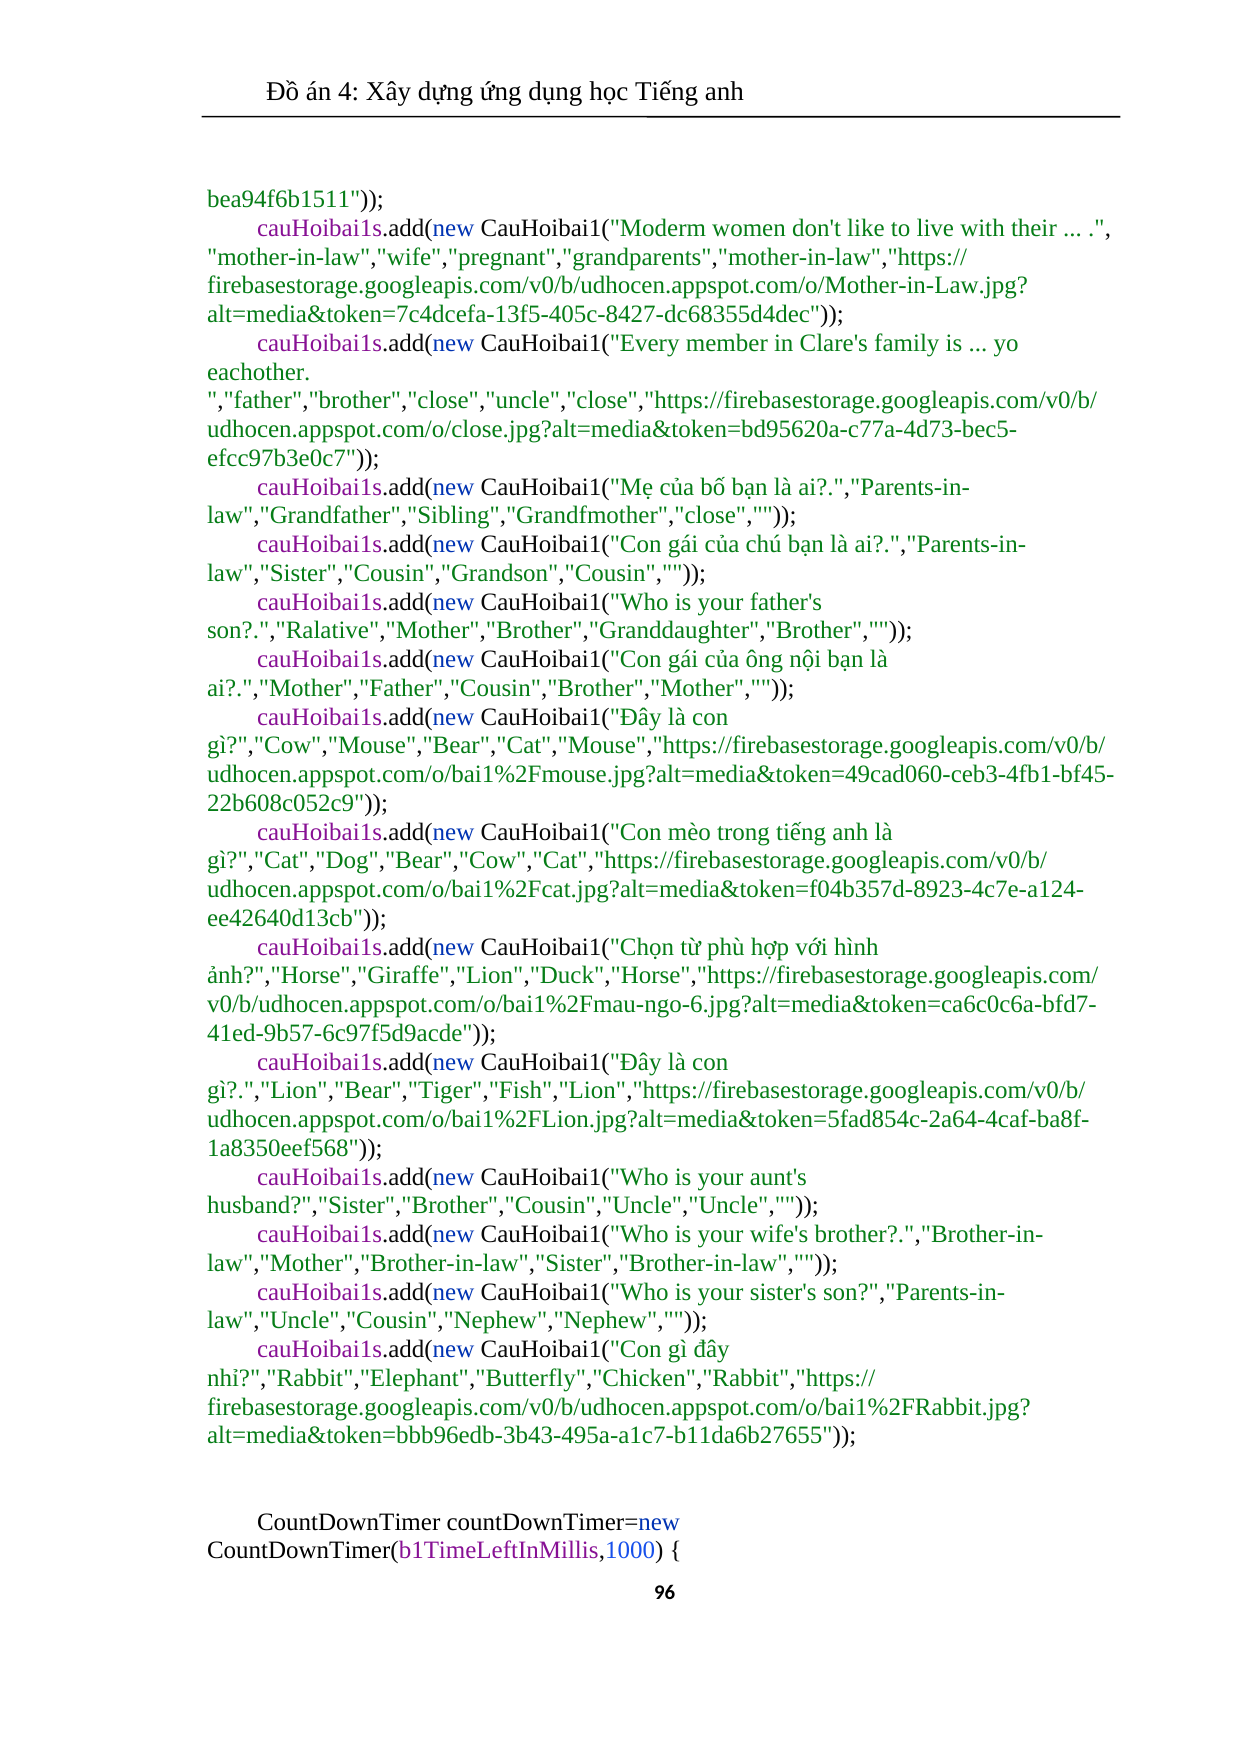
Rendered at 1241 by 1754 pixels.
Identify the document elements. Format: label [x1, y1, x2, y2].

text [207, 184, 1122, 1564]
